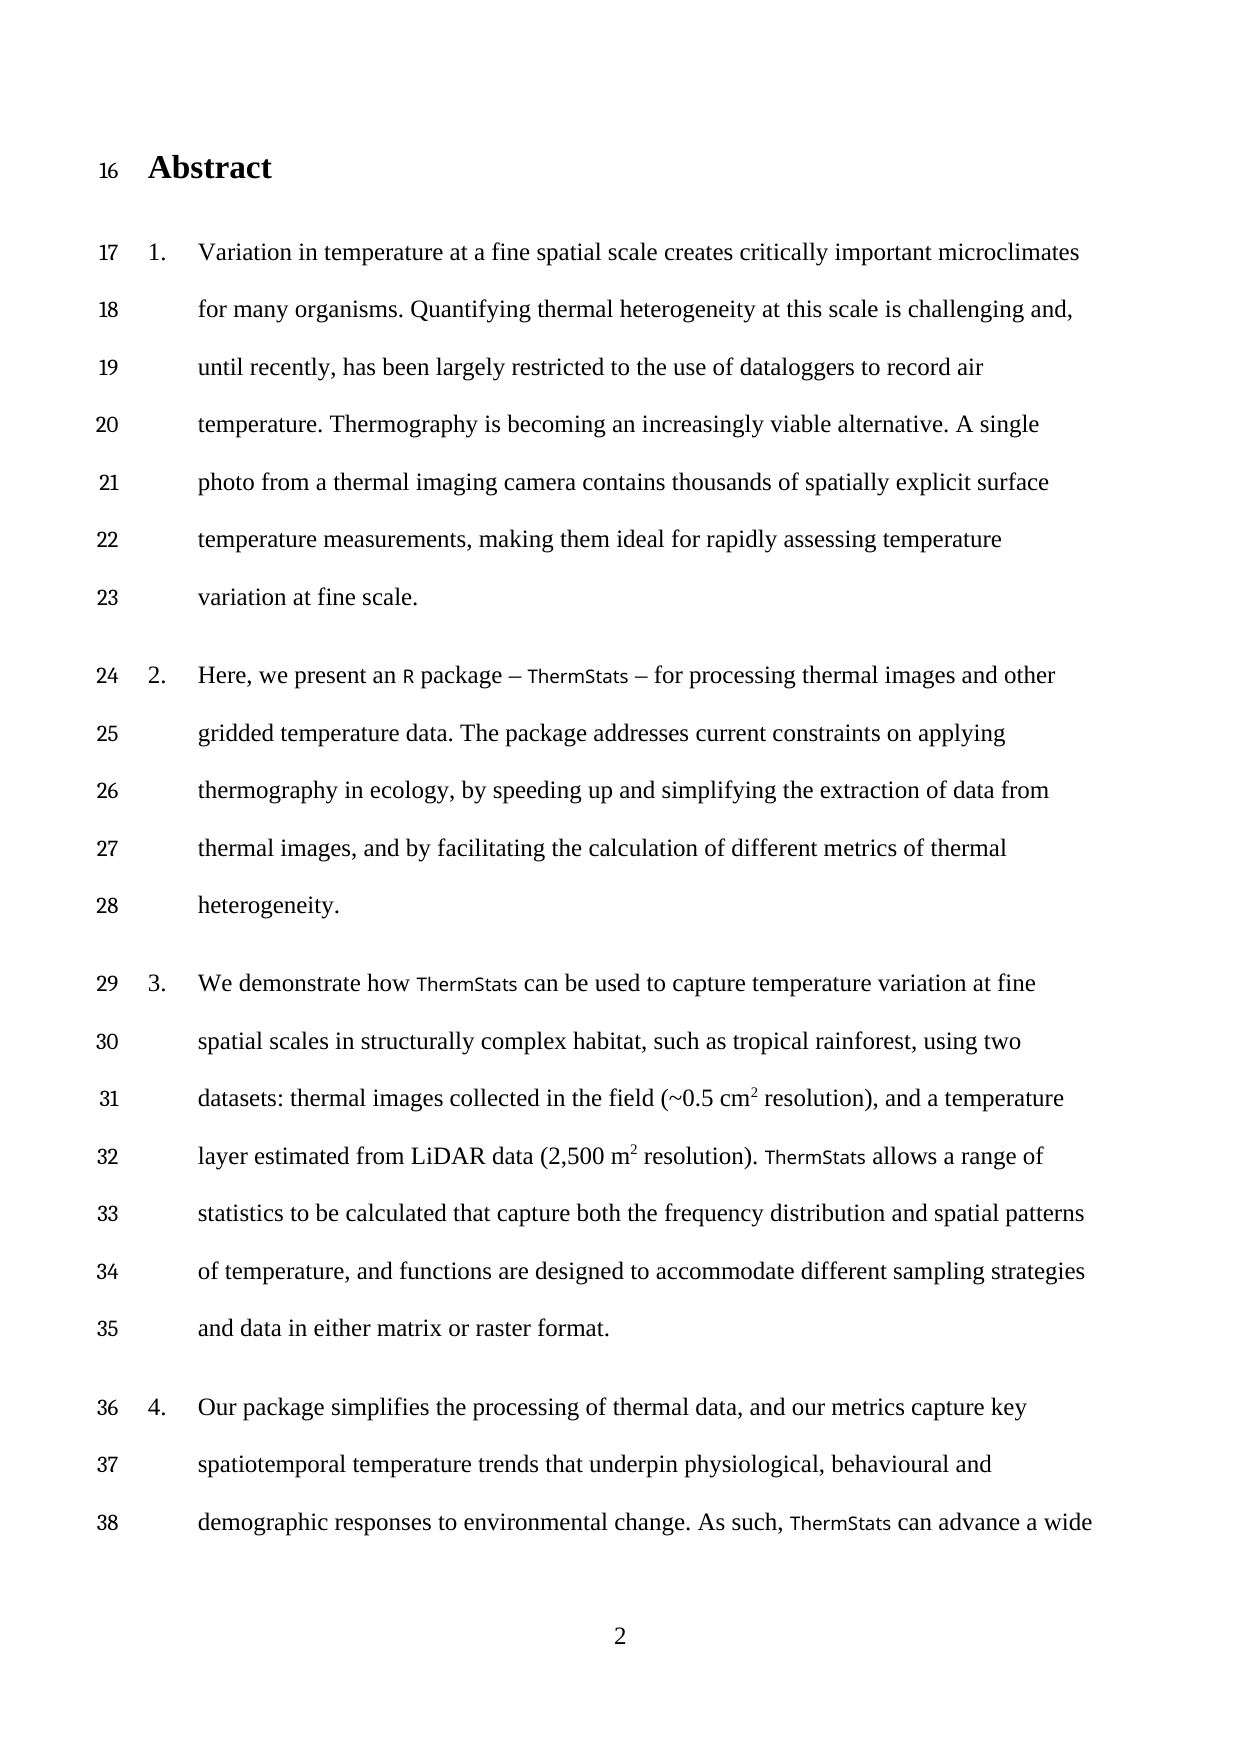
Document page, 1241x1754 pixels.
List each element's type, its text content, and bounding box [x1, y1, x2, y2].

list We demonstrate how ThermStats can be used to capture temperature variation at fine spatial scales in structurally complex habitat, such as tropical rainforest, using two datasets: thermal images collected in the field (~0.5 cm2 resolution), and a temperature layer estimated from LiDAR data (2,500 m2 resolution). ThermStats allows a range of statistics to be calculated that capture both the frequency distribution and spatial patterns of temperature, and functions are designed to accommodate different sampling strategies and data in either matrix or raster format. [148, 968, 1092, 1342]
subtitle Abstract [148, 148, 1092, 186]
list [148, 1392, 1092, 1536]
list Here, we present an R package – ThermStats – for processing thermal images and other gridded temperature data. The package addresses current constraints on applying thermography in ecology, by speeding up and simplifying the extraction of data from thermal images, and by facilitating the calculation of different metrics of thermal heterogeneity. [148, 660, 1092, 919]
list Variation in temperature at a fine spatial scale creates critically important microclimates for many organisms. Quantifying thermal heterogeneity at this scale is challenging and, until recently, has been largely restricted to the use of dataloggers to record air temperature. Thermography is becoming an increasingly viable alternative. A single photo from a thermal imaging camera contains thousands of spatially explicit surface temperature measurements, making them ideal for rapidly assessing temperature variation at fine scale. [148, 237, 1092, 611]
